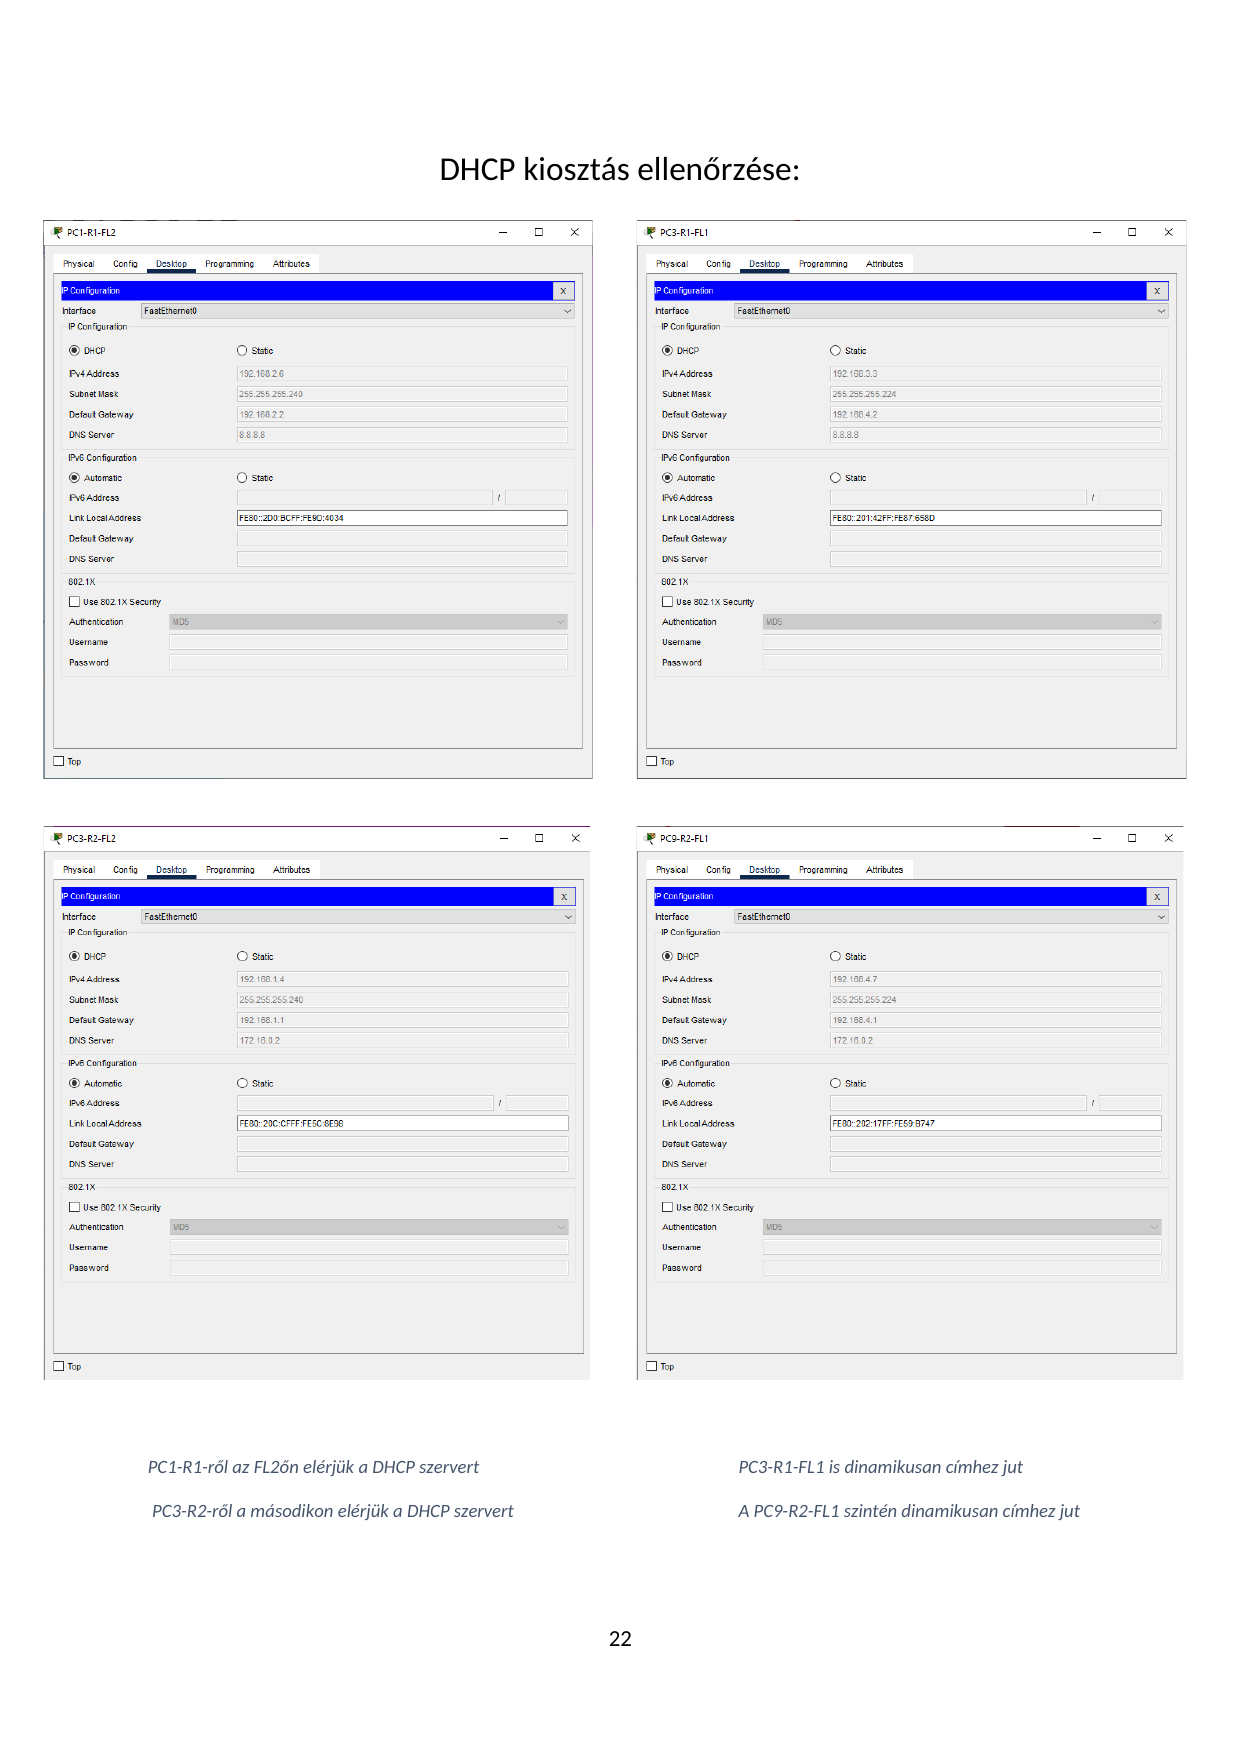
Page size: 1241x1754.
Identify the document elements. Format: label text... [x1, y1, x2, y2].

picture [636, 220, 1187, 779]
picture [636, 826, 1184, 1380]
text DHCP kiosztás ellenőrzése: [148, 148, 1093, 188]
text PC3-R2-ről a másodikon elérjük a DHCP szervert A PC9-R2-FL1 szintén dinamikusan címhez jut [148, 1499, 1152, 1522]
picture [43, 220, 593, 779]
picture [43, 826, 591, 1380]
